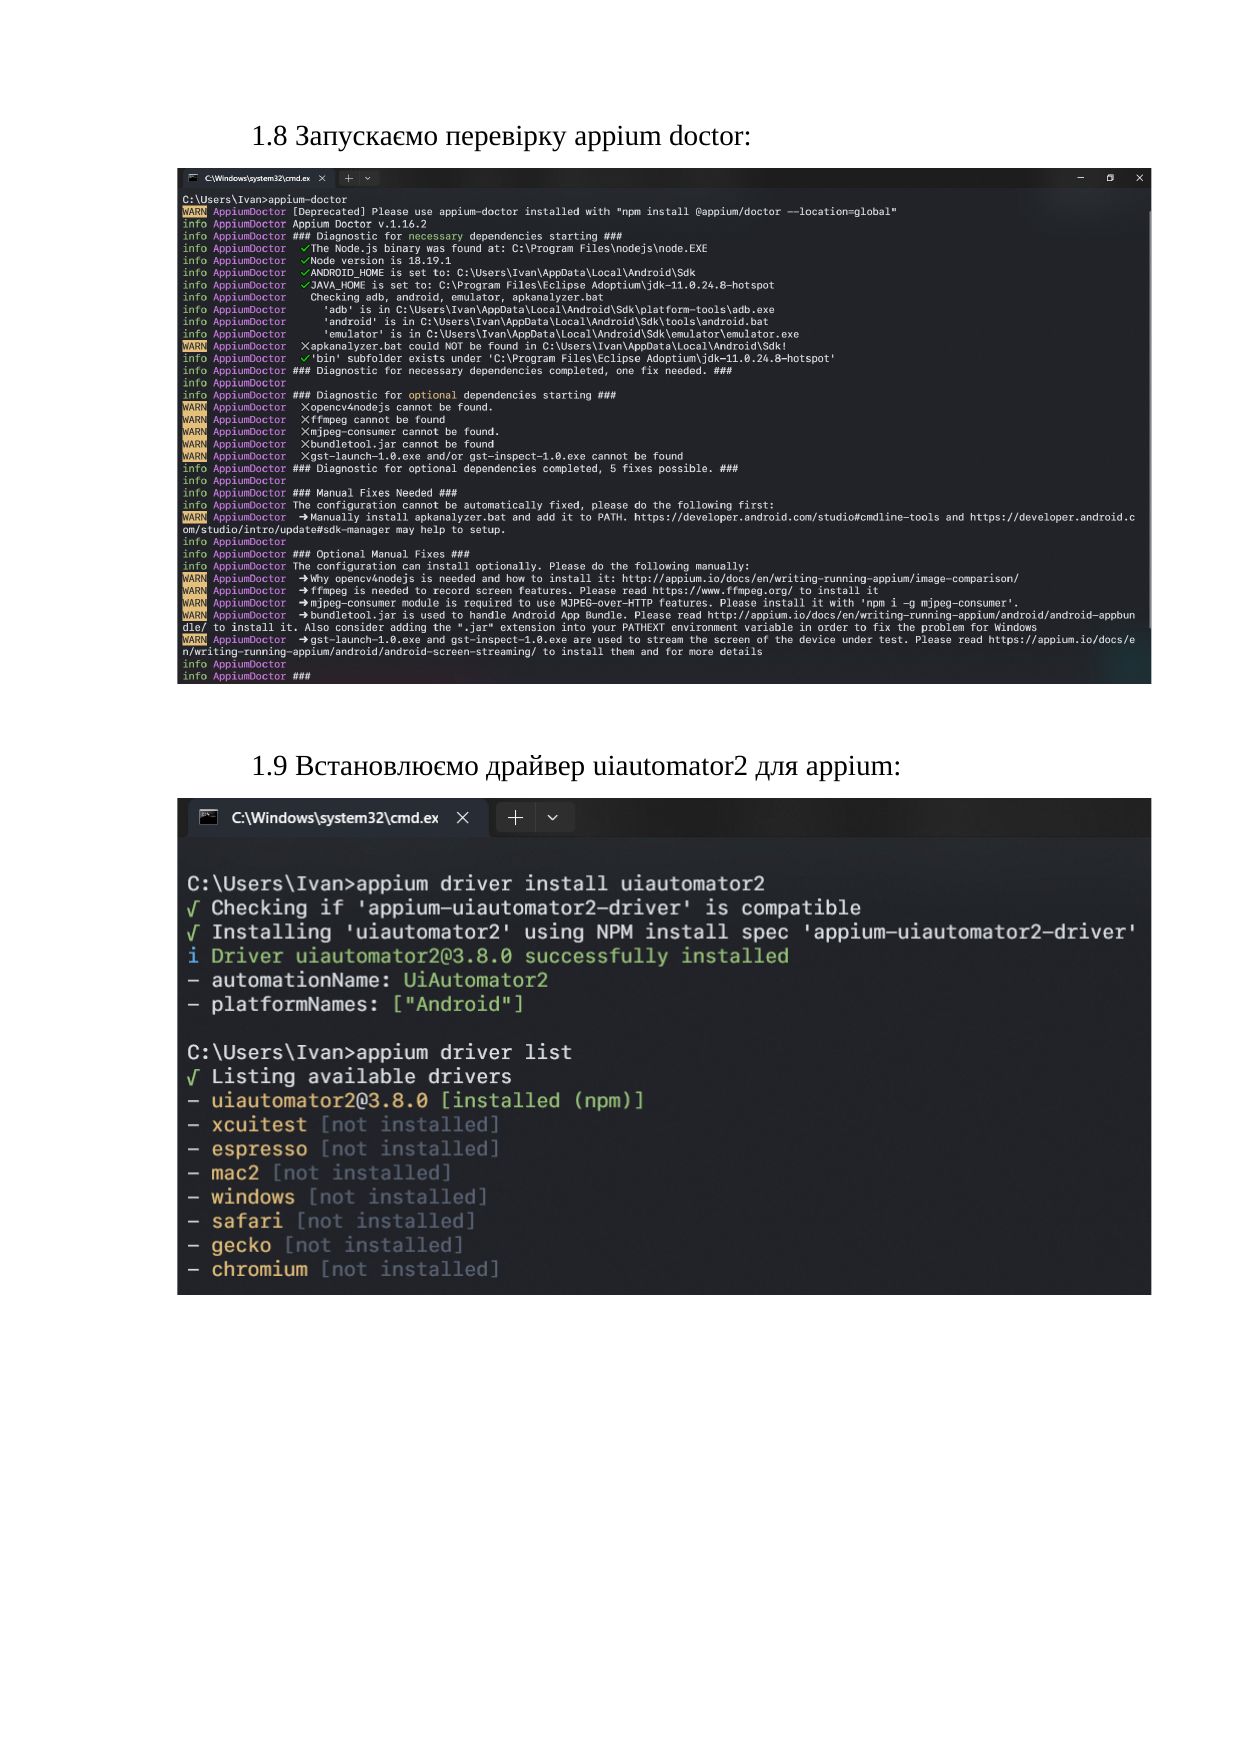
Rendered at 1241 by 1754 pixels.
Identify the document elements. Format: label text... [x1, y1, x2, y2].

text 1.9 Встановлюємо драйвер uiautomator2 для appium: [177, 748, 1152, 781]
picture [177, 798, 1152, 1295]
picture [177, 168, 1152, 684]
text 1.8 Запускаємо перевірку appium doctor: [177, 118, 1152, 152]
